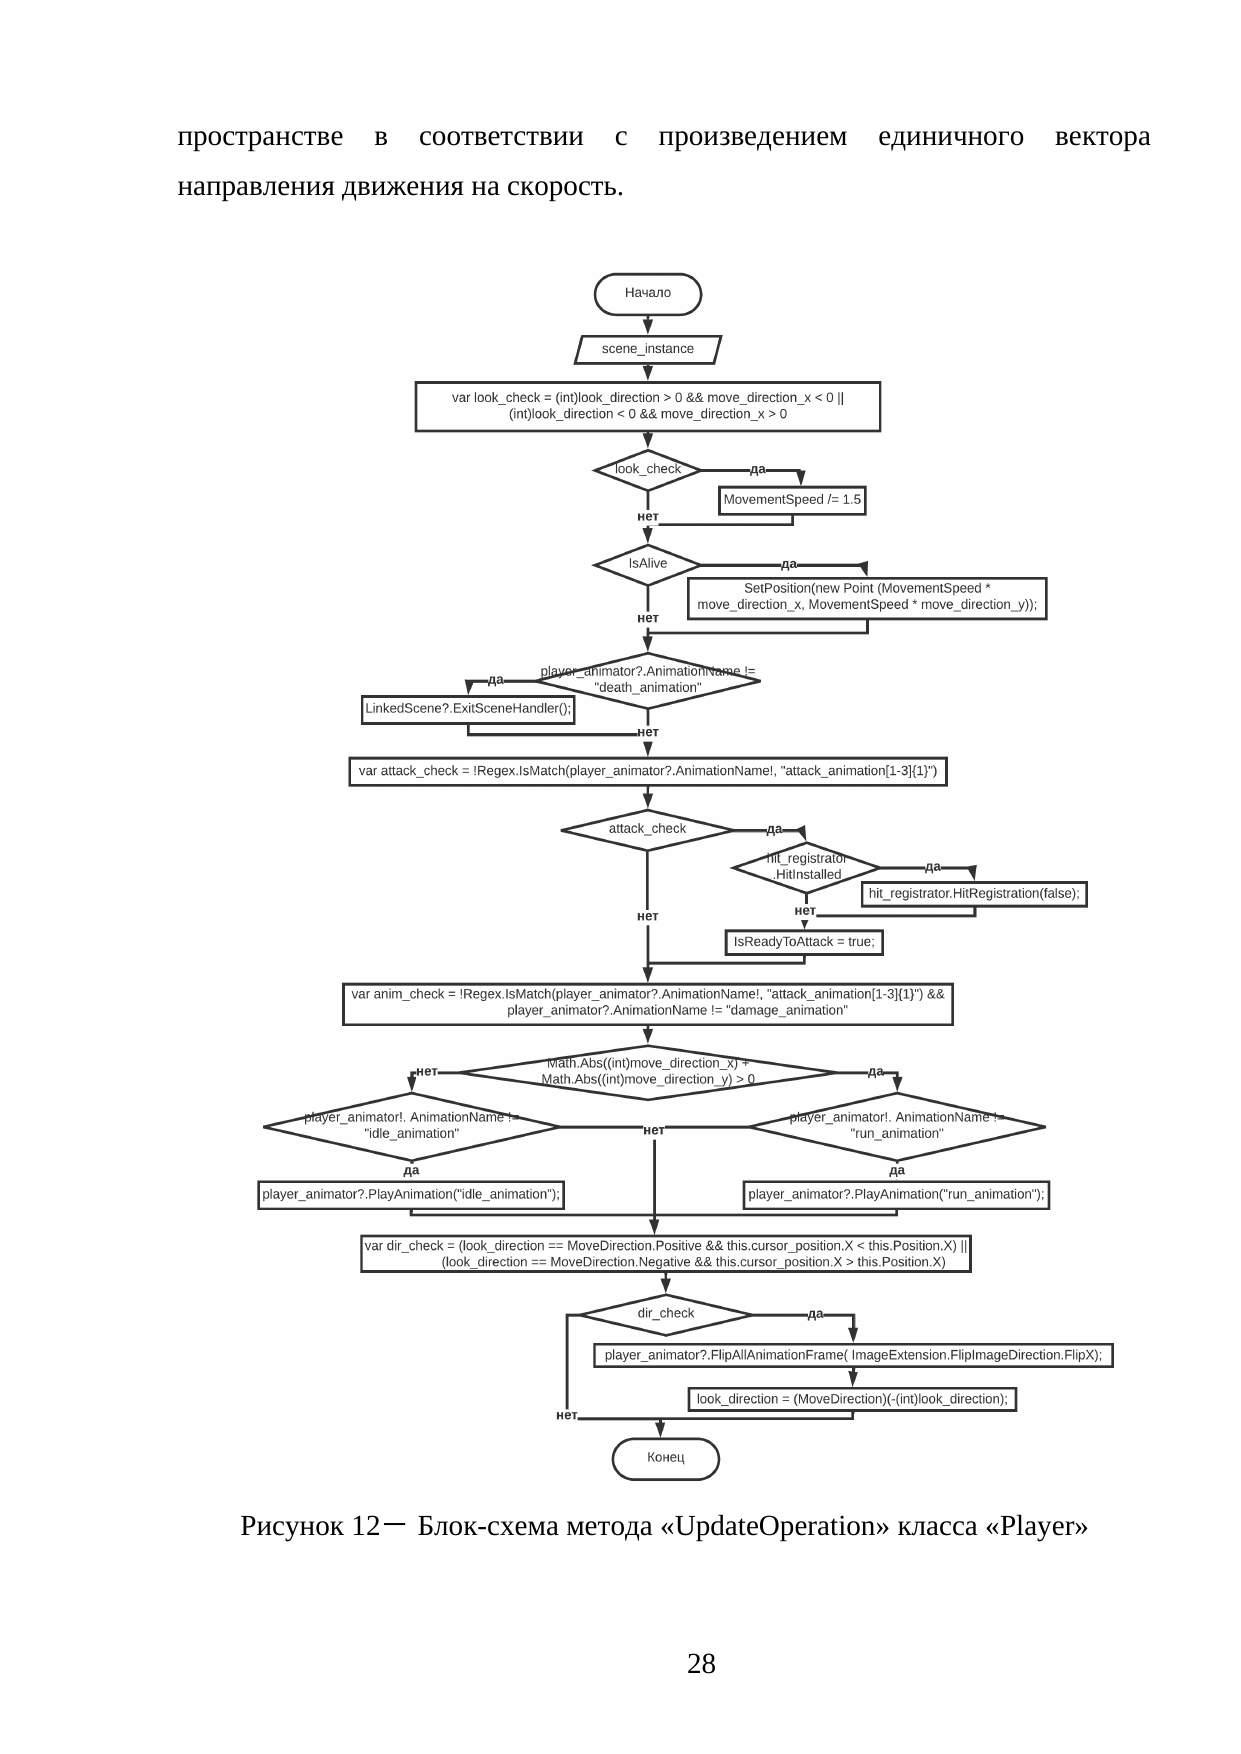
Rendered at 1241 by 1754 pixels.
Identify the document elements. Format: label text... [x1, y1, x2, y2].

text Рисунок 12－ Блок-схема метода «UpdateOperation» класса «Player» [177, 1504, 1152, 1544]
picture [232, 269, 1116, 1488]
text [177, 118, 1152, 202]
